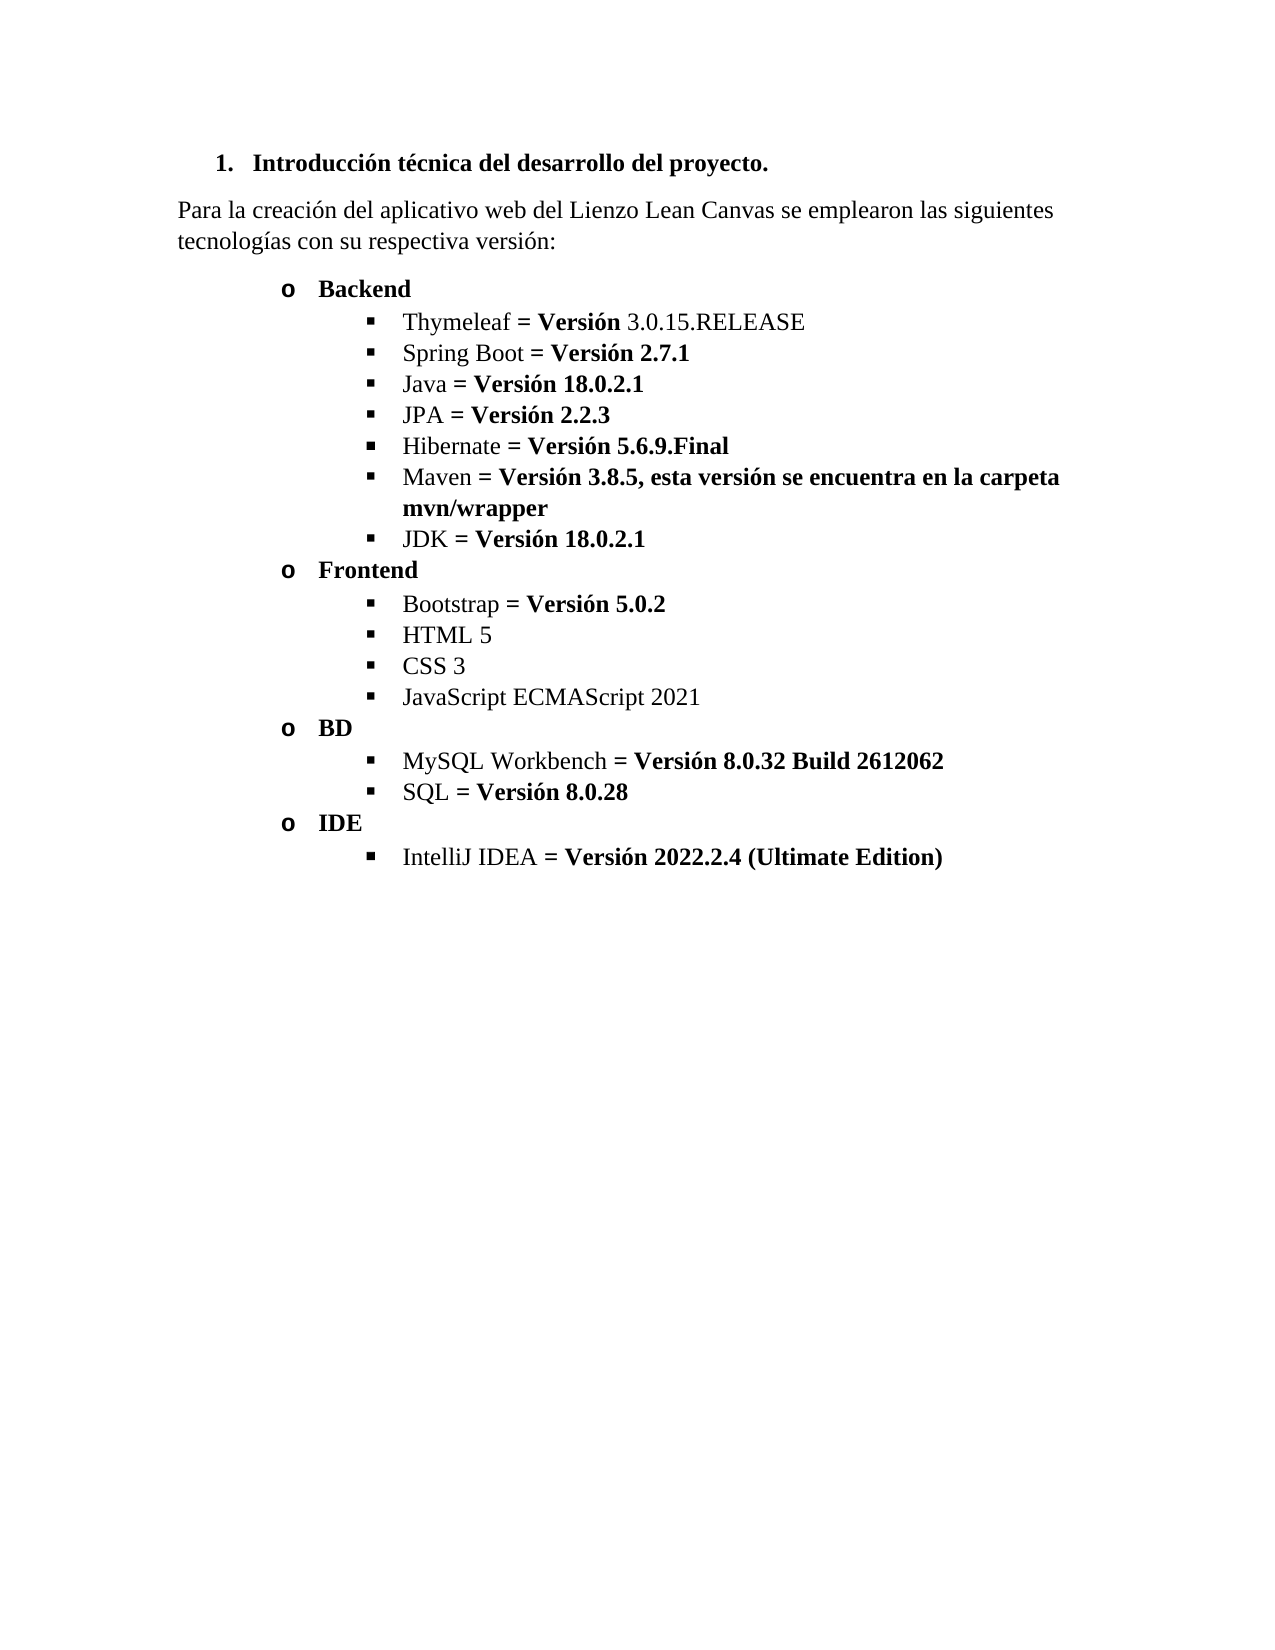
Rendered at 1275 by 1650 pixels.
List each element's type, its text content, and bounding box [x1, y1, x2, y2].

list Introducción técnica del desarrollo del proyecto. [215, 148, 1098, 176]
list Maven = Versión 3.8.5, esta versión se encuentra en la carpeta mvn/wrapper [365, 462, 1098, 522]
text Para la creación del aplicativo web del Lienzo Lean Canvas se emplearon las siguientes tecnologías con su respectiva versión: [177, 195, 1098, 255]
list Java = Versión 18.0.2.1 [365, 369, 1098, 398]
list MySQL Workbench = Versión 8.0.32 Build 2612062 [365, 746, 1098, 775]
list Bootstrap = Versión 5.0.2 [365, 589, 1098, 618]
list SQL = Versión 8.0.28 [365, 777, 1098, 806]
list Frontend [281, 556, 1098, 586]
list Spring Boot = Versión 2.7.1 [365, 338, 1098, 367]
list CSS 3 [365, 651, 1098, 680]
list IntelliJ IDEA = Versión 2022.2.4 (Ultimate Edition) [365, 842, 1098, 870]
list IDE [281, 808, 1098, 839]
list HTML 5 [365, 620, 1098, 649]
list Thymeleaf = Versión 3.0.15.RELEASE [365, 307, 1098, 336]
list JPA = Versión 2.2.3 [365, 400, 1098, 429]
list Backend [281, 274, 1098, 305]
list Hibernate = Versión 5.6.9.Final [365, 431, 1098, 460]
list JDK = Versión 18.0.2.1 [365, 524, 1098, 553]
list BD [281, 713, 1098, 744]
list JavaScript ECMAScript 2021 [365, 682, 1098, 711]
